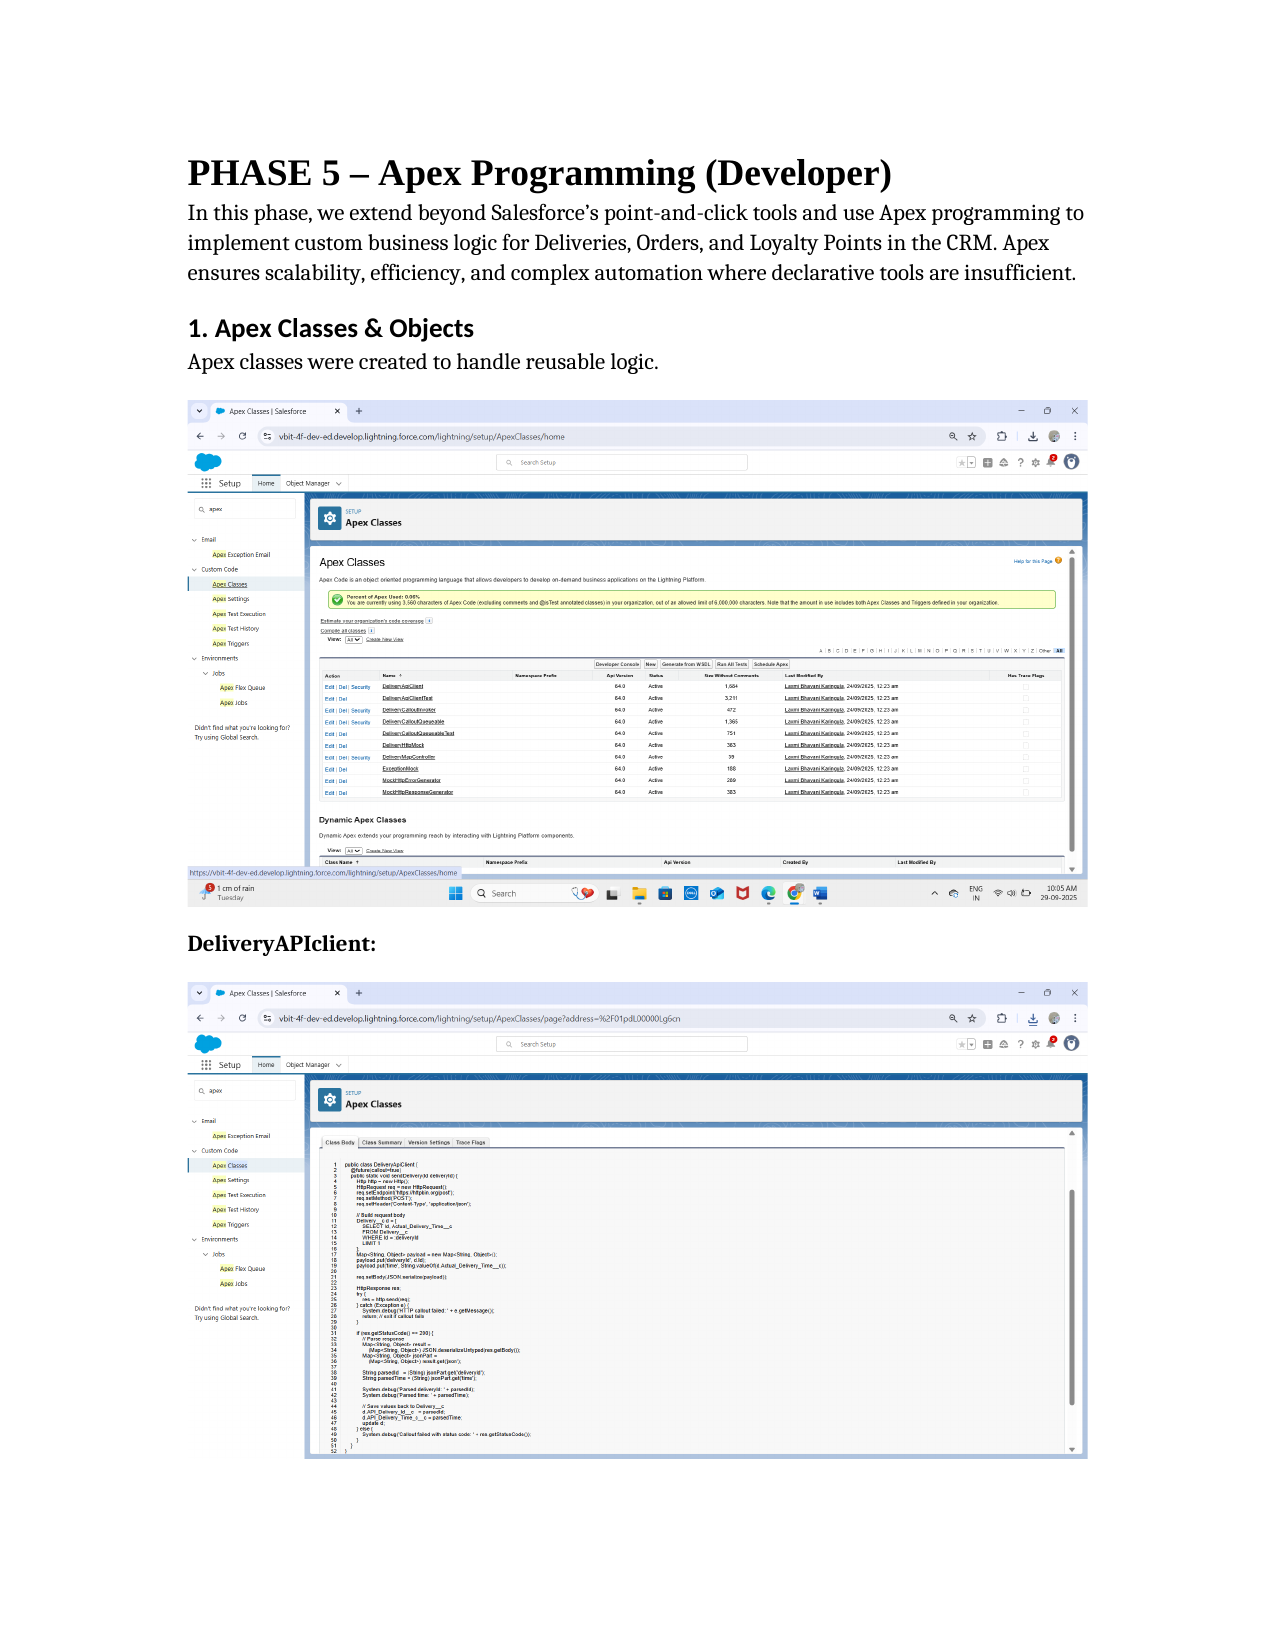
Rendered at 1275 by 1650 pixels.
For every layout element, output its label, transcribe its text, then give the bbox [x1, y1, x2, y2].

subtitle PHASE 5 – Apex Programming (Developer) [187, 150, 1087, 193]
picture [187, 400, 1088, 907]
subtitle 1. Apex Classes & Objects [187, 311, 1087, 344]
text DeliveryAPIclient: [187, 931, 1087, 957]
text Apex classes were created to handle reusable logic. [187, 349, 1087, 375]
picture [187, 982, 1088, 1459]
text In this phase, we extend beyond Salesforce’s point-and-click tools and use Apex programming to implement custom business logic for Deliveries, Orders, and Loyalty Points in the CRM. Apex ensures scalability, efficiency, and complex automation where declarative tools are insufficient. [187, 199, 1087, 286]
